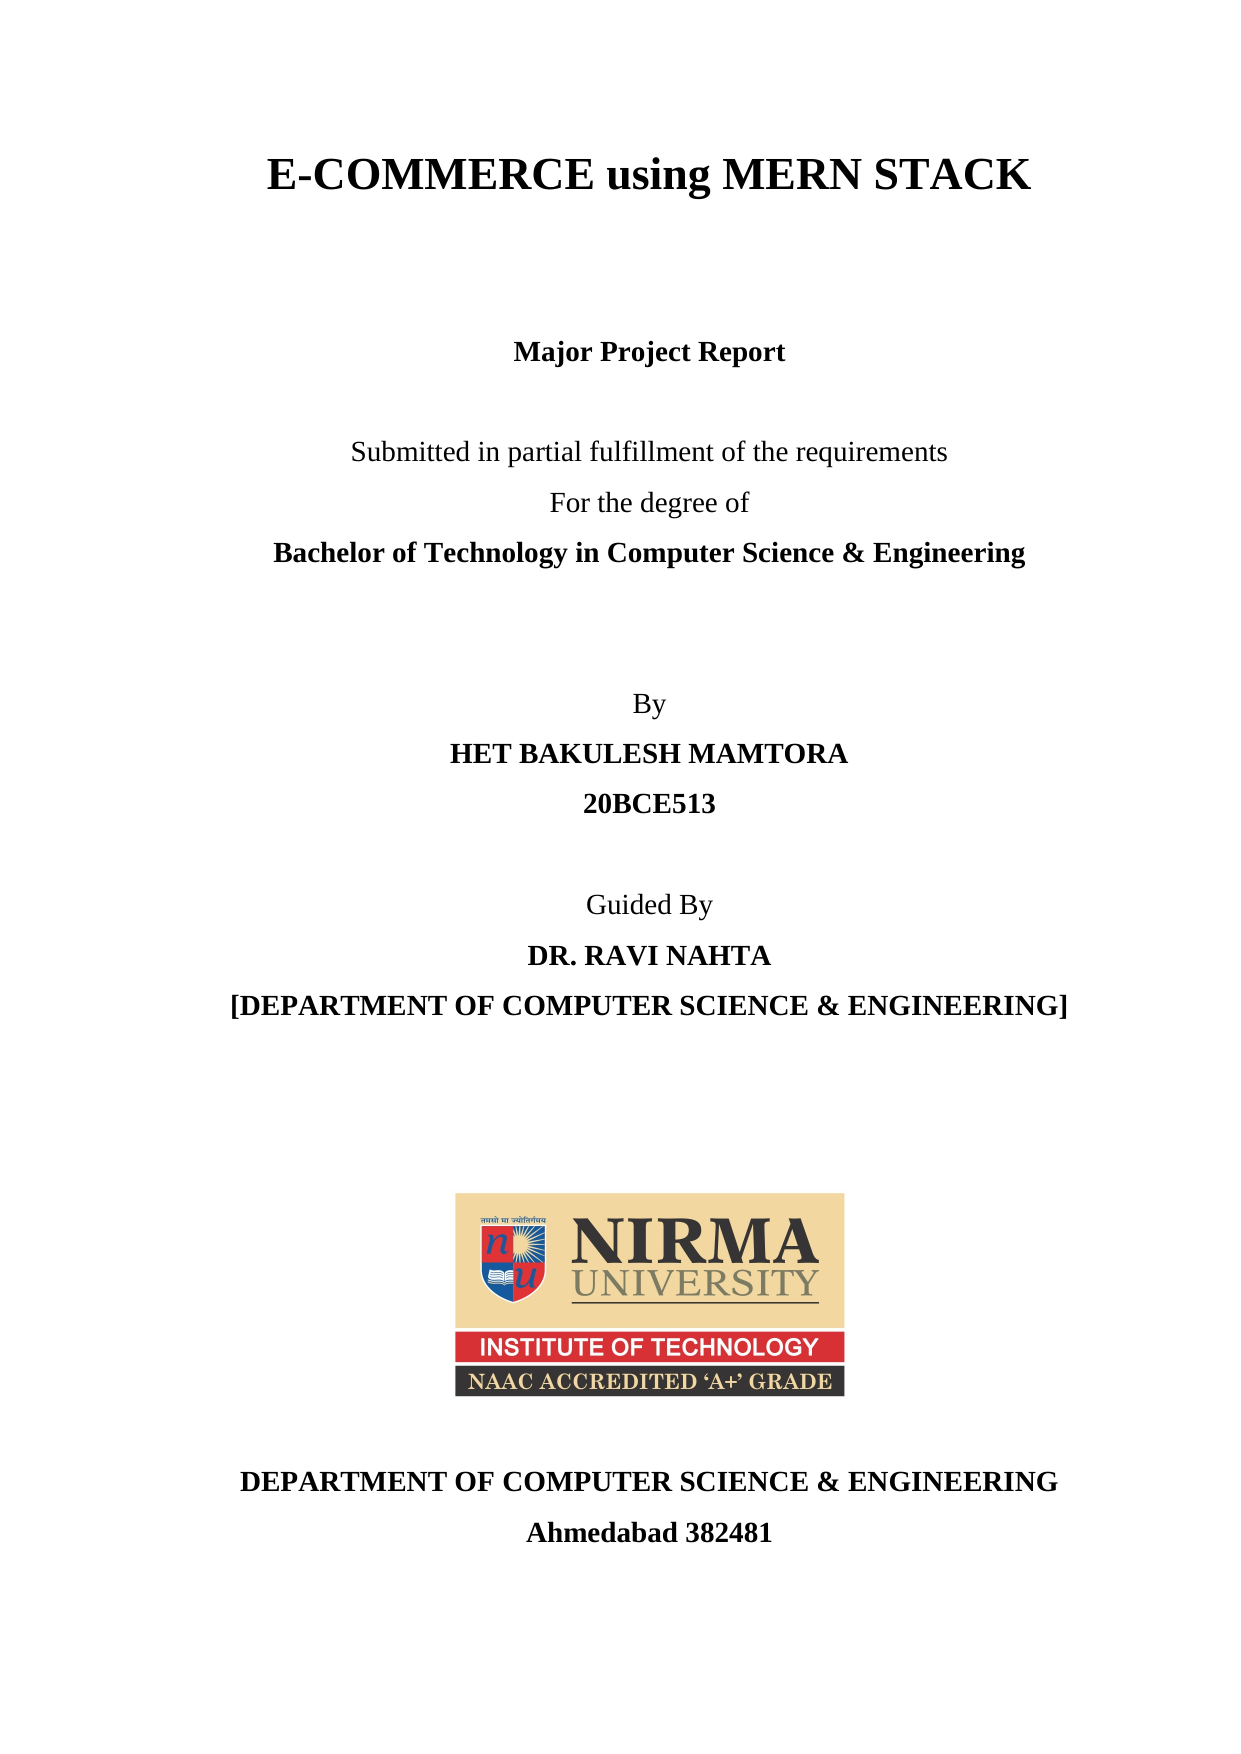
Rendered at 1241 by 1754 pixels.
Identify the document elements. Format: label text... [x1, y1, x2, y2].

text Submitted in partial fulfillment of the requirements [177, 434, 1122, 468]
text 20BCE513 [177, 787, 1122, 820]
text Bachelor of Technology in Computer Science & Engineering [177, 535, 1122, 569]
text E-COMMERCE using MERN STACK [177, 147, 1122, 200]
text Ahmedabad 382481 [177, 1515, 1122, 1548]
text HET BAKULESH MAMTORA [177, 736, 1122, 770]
text Major Project Report [177, 334, 1122, 367]
text DEPARTMENT OF COMPUTER SCIENCE & ENGINEERING [177, 1464, 1122, 1498]
text [DEPARTMENT OF COMPUTER SCIENCE & ENGINEERING] [177, 988, 1122, 1021]
text For the degree of [177, 485, 1122, 518]
text DR. RAVI NAHTA [177, 938, 1122, 971]
text By [177, 686, 1122, 719]
picture [451, 1189, 848, 1400]
text Guided By [177, 887, 1122, 921]
